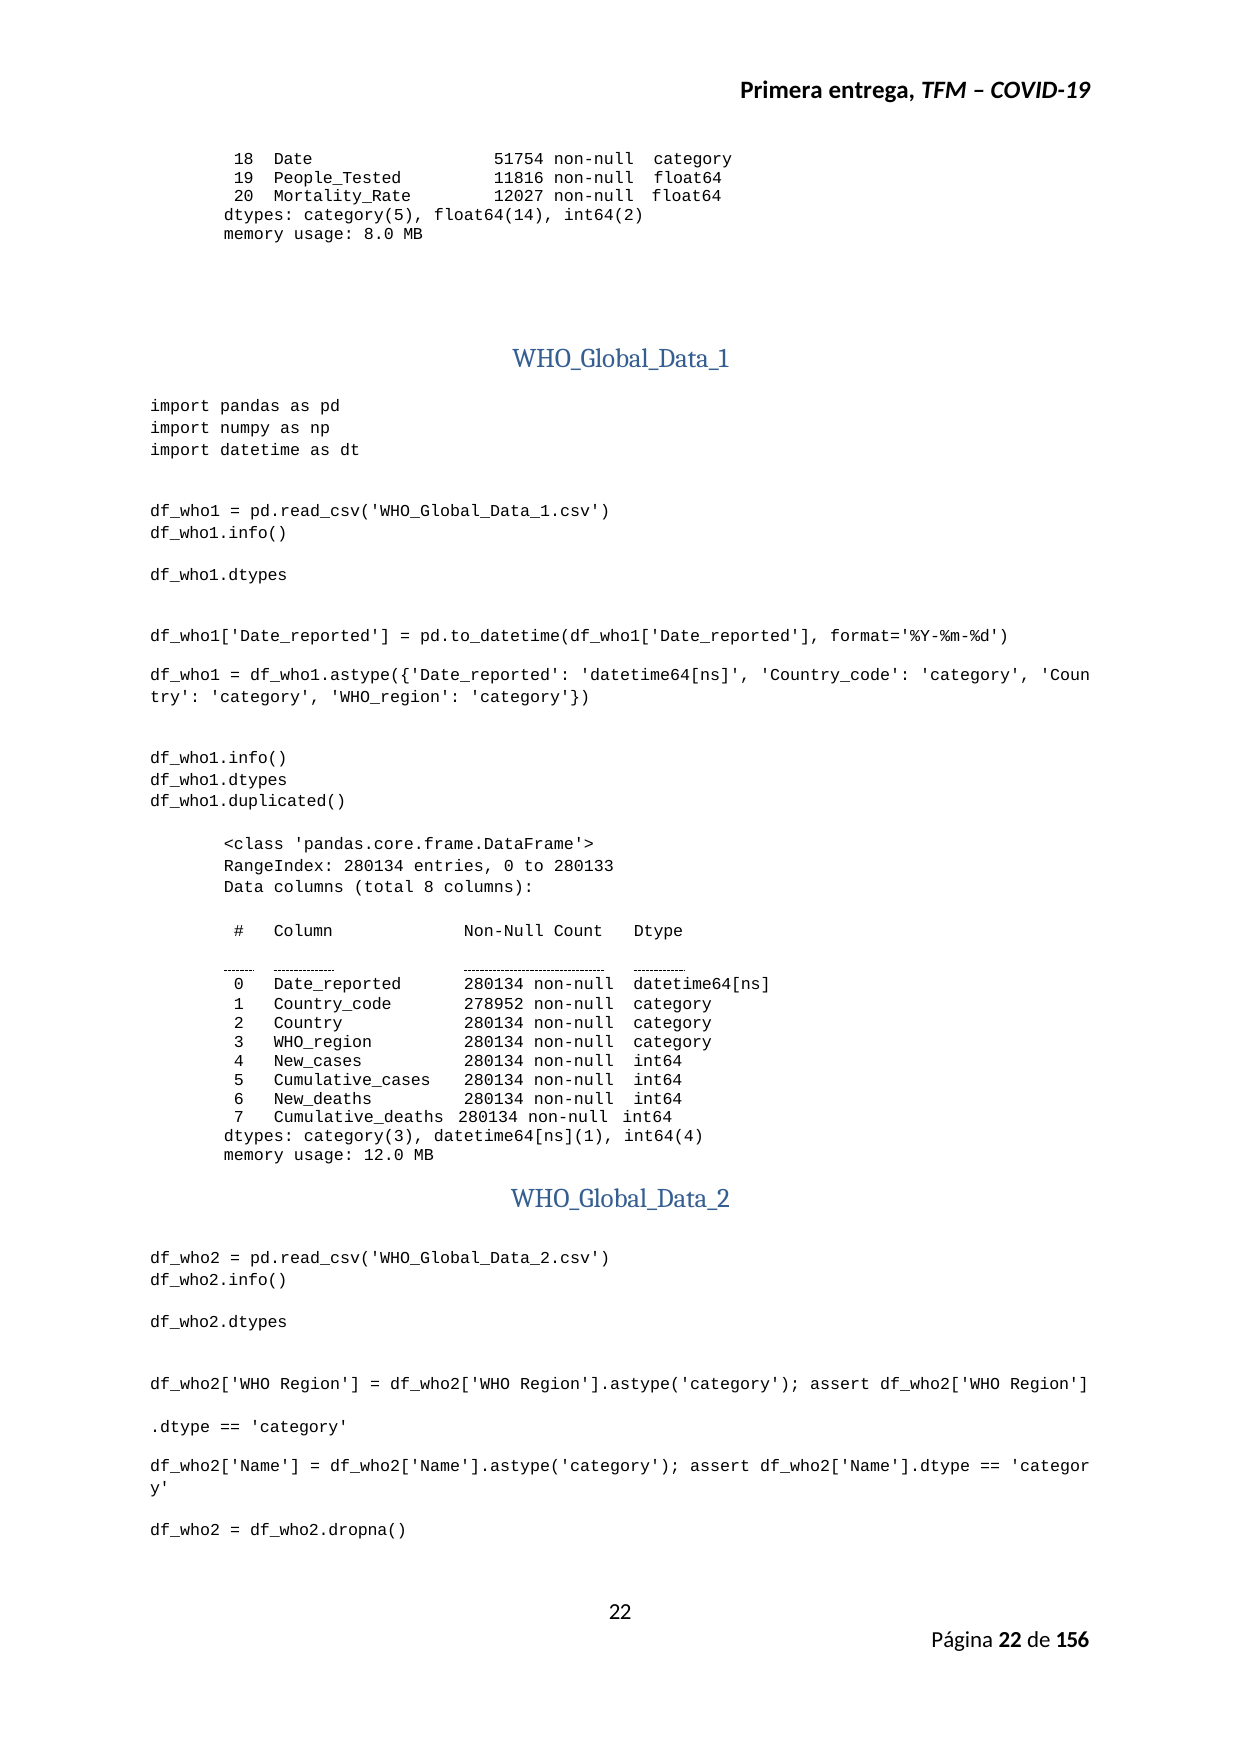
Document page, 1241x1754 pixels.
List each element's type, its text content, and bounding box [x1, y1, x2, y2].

text df_who2['Name'] = df_who2['Name'].astype('category'); assert df_who2['Name'].dtype == 'categor y' [150, 1458, 1090, 1498]
text # Column Non-Null Count Dtype [234, 921, 1171, 940]
list Cumulative_deaths 280134 non-null int64 dtypes: category(3), datetime64[ns](1), int64(4) memory usage: 12.0 MB [224, 1108, 704, 1165]
list New_cases 280134 non-null int64 [234, 1051, 1171, 1070]
text df_who1.info() df_who1.dtypes df_who1.duplicated() [150, 749, 388, 812]
text .dtype == 'category' [150, 1418, 1171, 1437]
text df_who2 = pd.read_csv('WHO_Global_Data_2.csv') df_who2.info() [150, 1250, 629, 1290]
list New_deaths 280134 non-null int64 [234, 1089, 1171, 1108]
text <class 'pandas.core.frame.DataFrame'> RangeIndex: 280134 entries, 0 to 280133 Data columns (total 8 columns): [224, 835, 629, 898]
list People_Tested 11816 non-null float64 [234, 168, 1171, 187]
text df_who1 = pd.read_csv('WHO_Global_Data_1.csv') df_who1.info() [150, 502, 629, 543]
text df_who2 = df_who2.dropna() [150, 1522, 1171, 1541]
text memory usage: 8.0 MB [224, 225, 1171, 244]
text df_who1 = df_who1.astype({'Date_reported': 'datetime64[ns]', 'Country_code': 'category', 'Coun try': 'category', 'WHO_region': 'category'}) [150, 667, 1090, 707]
subtitle WHO_Global_Data_2 [405, 1183, 835, 1214]
text df_who1.dtypes [150, 567, 1171, 586]
text df_who2.dtypes [150, 1314, 1171, 1333]
list Mortality_Rate 12027 non-null float64 dtypes: category(5), float64(14), int64(2) [224, 187, 724, 225]
list Date_reported 280134 non-null datetime64[ns] [234, 976, 1171, 995]
list WHO_region 280134 non-null category [234, 1033, 1171, 1051]
subtitle WHO_Global_Data_1 [405, 343, 835, 374]
list Date 51754 non-null category [234, 150, 1171, 168]
list Country_code 278952 non-null category [234, 995, 1171, 1014]
text df_who2['WHO Region'] = df_who2['WHO Region'].astype('category'); assert df_who2['WHO Region'] [150, 1375, 1171, 1394]
list Cumulative_cases 280134 non-null int64 [234, 1071, 1171, 1089]
text df_who1['Date_reported'] = pd.to_datetime(df_who1['Date_reported'], format='%Y-%m-%d') [150, 627, 1171, 646]
list Country 280134 non-null category [234, 1014, 1171, 1032]
text import pandas as pd import numpy as np import datetime as dt [150, 398, 388, 460]
